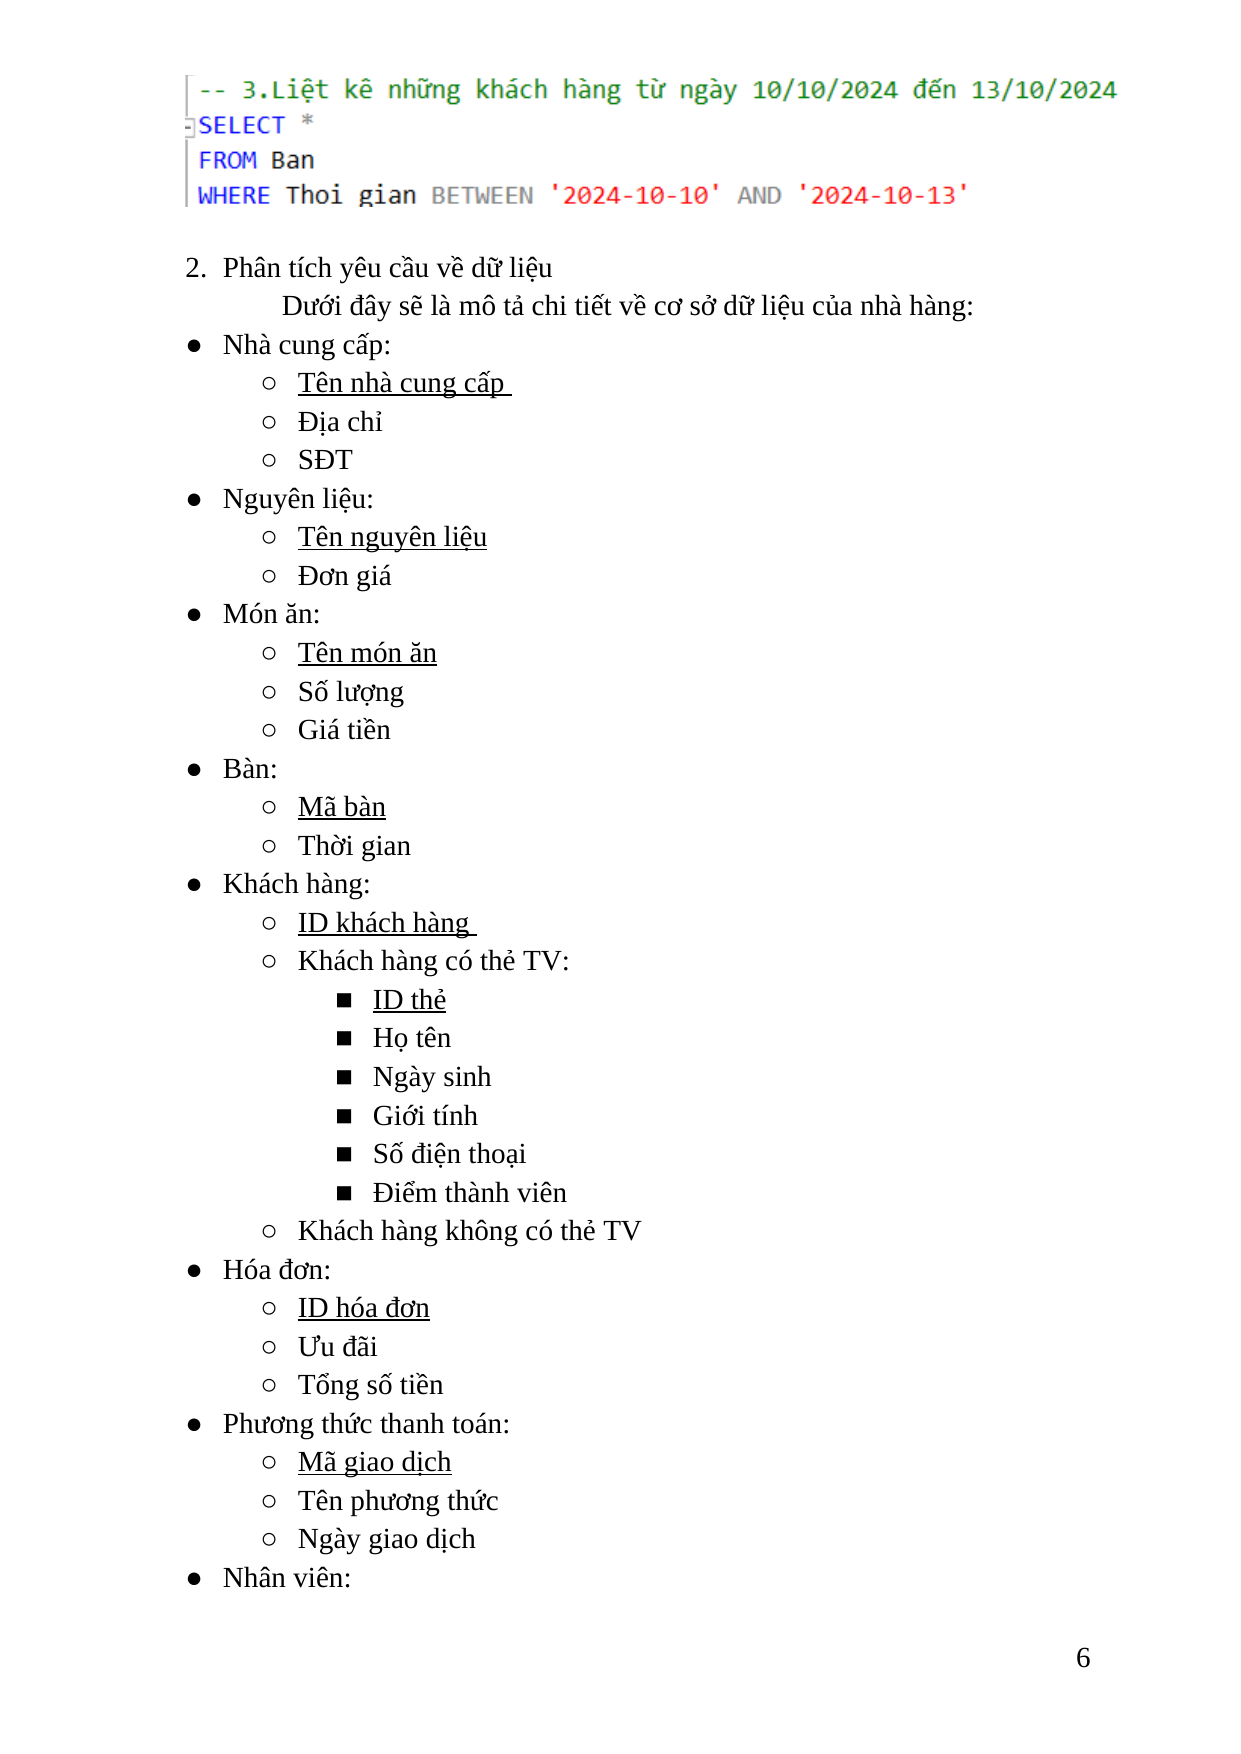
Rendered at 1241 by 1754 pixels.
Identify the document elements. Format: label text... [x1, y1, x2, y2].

picture [185, 75, 1128, 207]
list Địa chỉ [260, 404, 1090, 437]
list Mã giao dịch [260, 1444, 1090, 1478]
list Khách hàng có thẻ TV: [260, 943, 1090, 977]
list Phương thức thanh toán: [185, 1406, 1090, 1439]
list Họ tên [335, 1021, 1090, 1054]
list Giới tính [335, 1098, 1090, 1131]
list ID hóa đơn [260, 1290, 1090, 1324]
list ID thẻ [335, 982, 1090, 1016]
list Đơn giá [260, 558, 1090, 592]
list Ngày giao dịch [260, 1522, 1090, 1555]
list Khách hàng: [185, 866, 1090, 900]
list Ngày sinh [335, 1059, 1090, 1093]
list Tên nhà cung cấp [260, 365, 1090, 399]
list Điểm thành viên [335, 1175, 1090, 1208]
list ID khách hàng [260, 905, 1090, 938]
list Tên nguyên liệu [260, 519, 1090, 553]
list Số lượng [260, 674, 1090, 707]
list Tổng số tiền [260, 1367, 1090, 1401]
list Thời gian [260, 828, 1090, 861]
list Khách hàng không có thẻ TV [260, 1213, 1090, 1247]
list Hóa đơn: [185, 1252, 1090, 1285]
list Tên phương thức [260, 1483, 1090, 1517]
list Món ăn: [185, 597, 1090, 630]
list Tên món ăn [260, 635, 1090, 669]
list Số điện thoại [335, 1136, 1090, 1170]
list Bàn: [185, 751, 1090, 784]
list Nhà cung cấp: [185, 327, 1090, 360]
subtitle Phân tích yêu cầu về dữ liệu [185, 250, 1090, 283]
list Mã bàn [260, 789, 1090, 823]
list Ưu đãi [260, 1329, 1090, 1362]
list Nhân viên: [185, 1560, 1090, 1594]
text Dưới đây sẽ là mô tả chi tiết về cơ sở dữ liệu của nhà hàng: [223, 288, 1090, 322]
list SĐT [260, 442, 1090, 476]
list Nguyên liệu: [185, 481, 1090, 514]
list Giá tiền [260, 712, 1090, 746]
